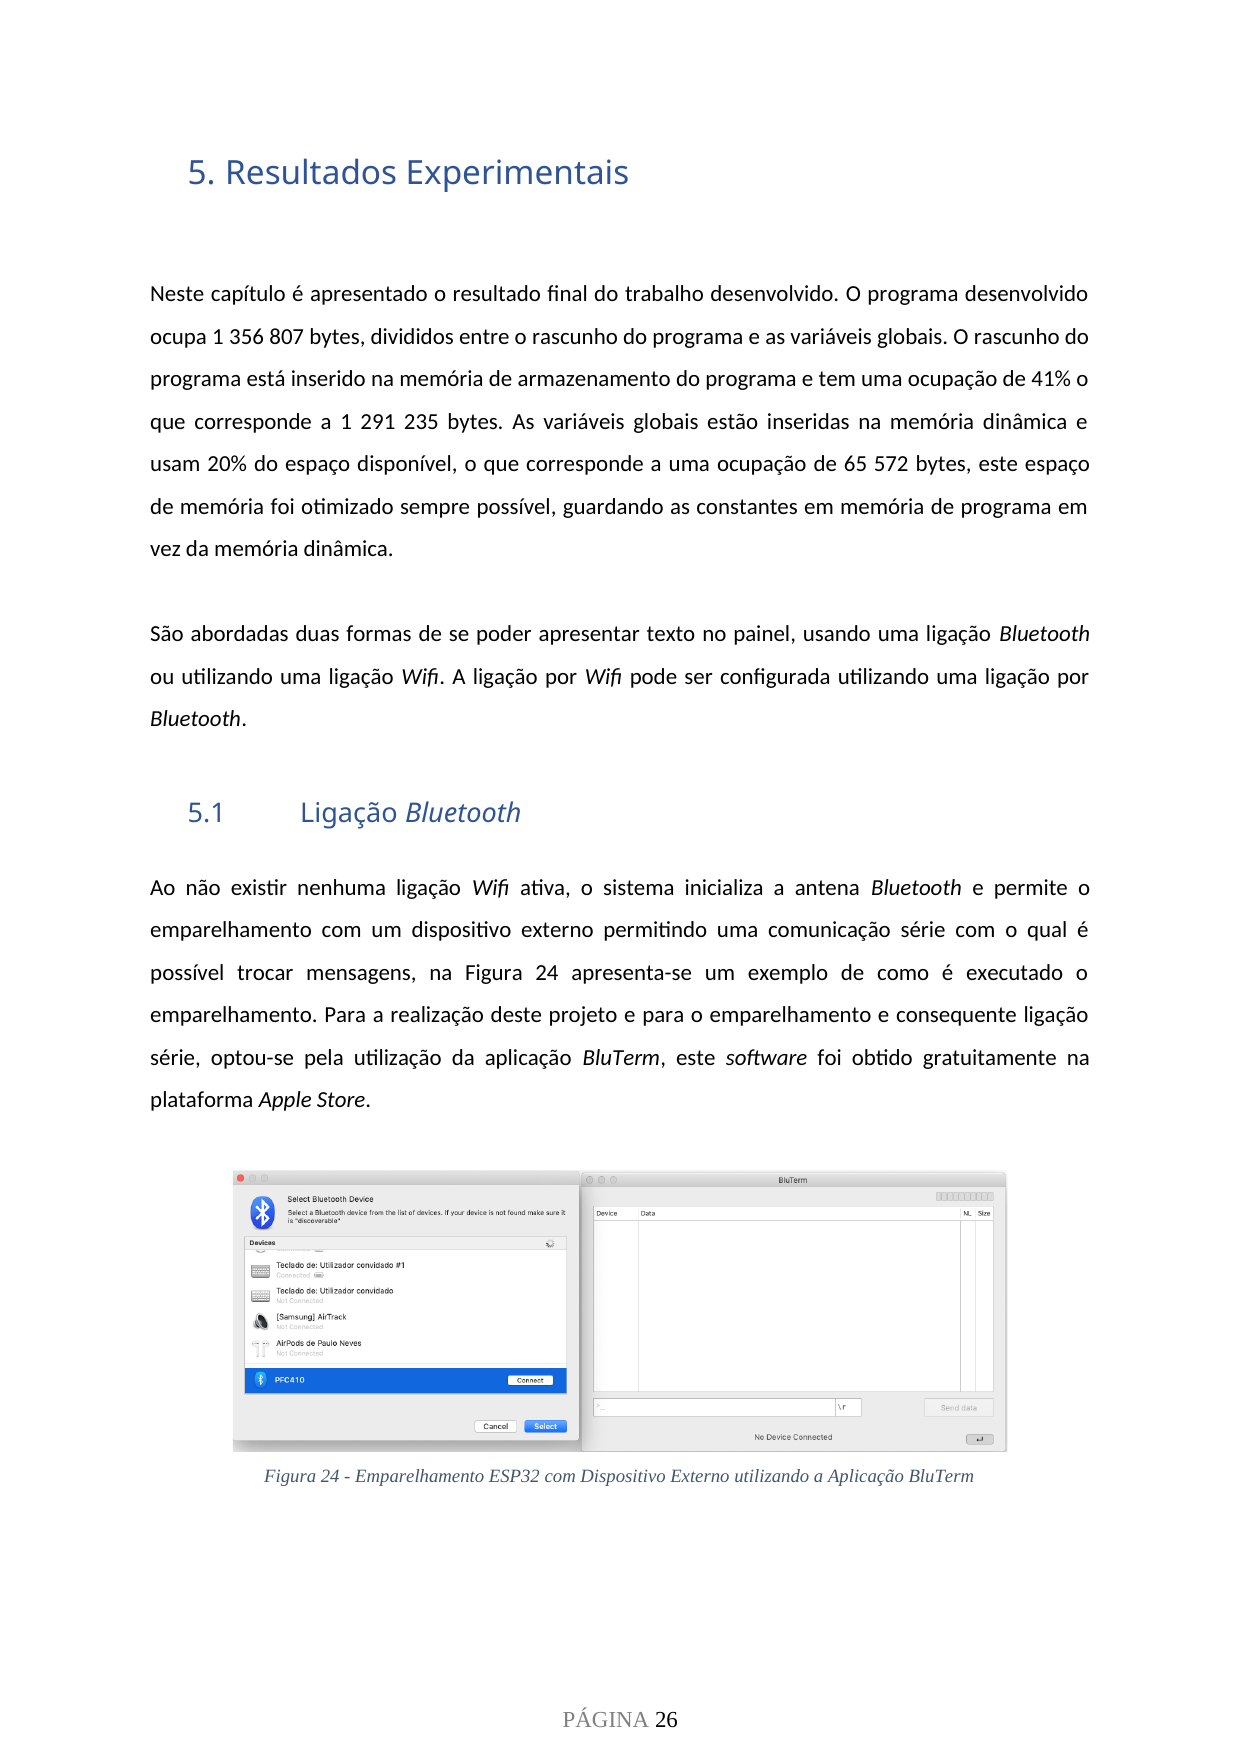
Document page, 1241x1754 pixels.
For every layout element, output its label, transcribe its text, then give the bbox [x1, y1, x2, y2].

text Neste capítulo é apresentado o resultado final do trabalho desenvolvido. O programa desenvolvido ocupa 1 356 807 bytes, divididos entre o rascunho do programa e as variáveis globais. O rascunho do programa está inserido na memória de armazenamento do programa e tem uma ocupação de 41% o que corresponde a 1 291 235 bytes. As variáveis globais estão inseridas na memória dinâmica e usam 20% do espaço disponível, o que corresponde a uma ocupação de 65 572 bytes, este espaço de memória foi otimizado sempre possível, guardando as constantes em memória de programa em vez da memória dinâmica. [150, 279, 1090, 563]
picture [232, 1170, 1008, 1452]
subtitle Resultados Experimentais [187, 149, 1090, 194]
text Ao não existir nenhuma ligação Wifi ativa, o sistema inicializa a antena Bluetooth e permite o emparelhamento com um dispositivo externo permitindo uma comunicação série com o qual é possível trocar mensagens, na Figura 24 apresenta-se um exemplo de como é executado o emparelhamento. Para a realização deste projeto e para o emparelhamento e consequente ligação série, optou-se pela utilização da aplicação BluTerm, este software foi obtido gratuitamente na plataforma Apple Store. [150, 873, 1090, 1114]
text São abordadas duas formas de se poder apresentar texto no painel, usando uma ligação Bluetooth ou utilizando uma ligação Wifi. A ligação por Wifi pode ser configurada utilizando uma ligação por Bluetooth. [150, 619, 1090, 733]
subtitle Ligação Bluetooth [187, 794, 1090, 831]
